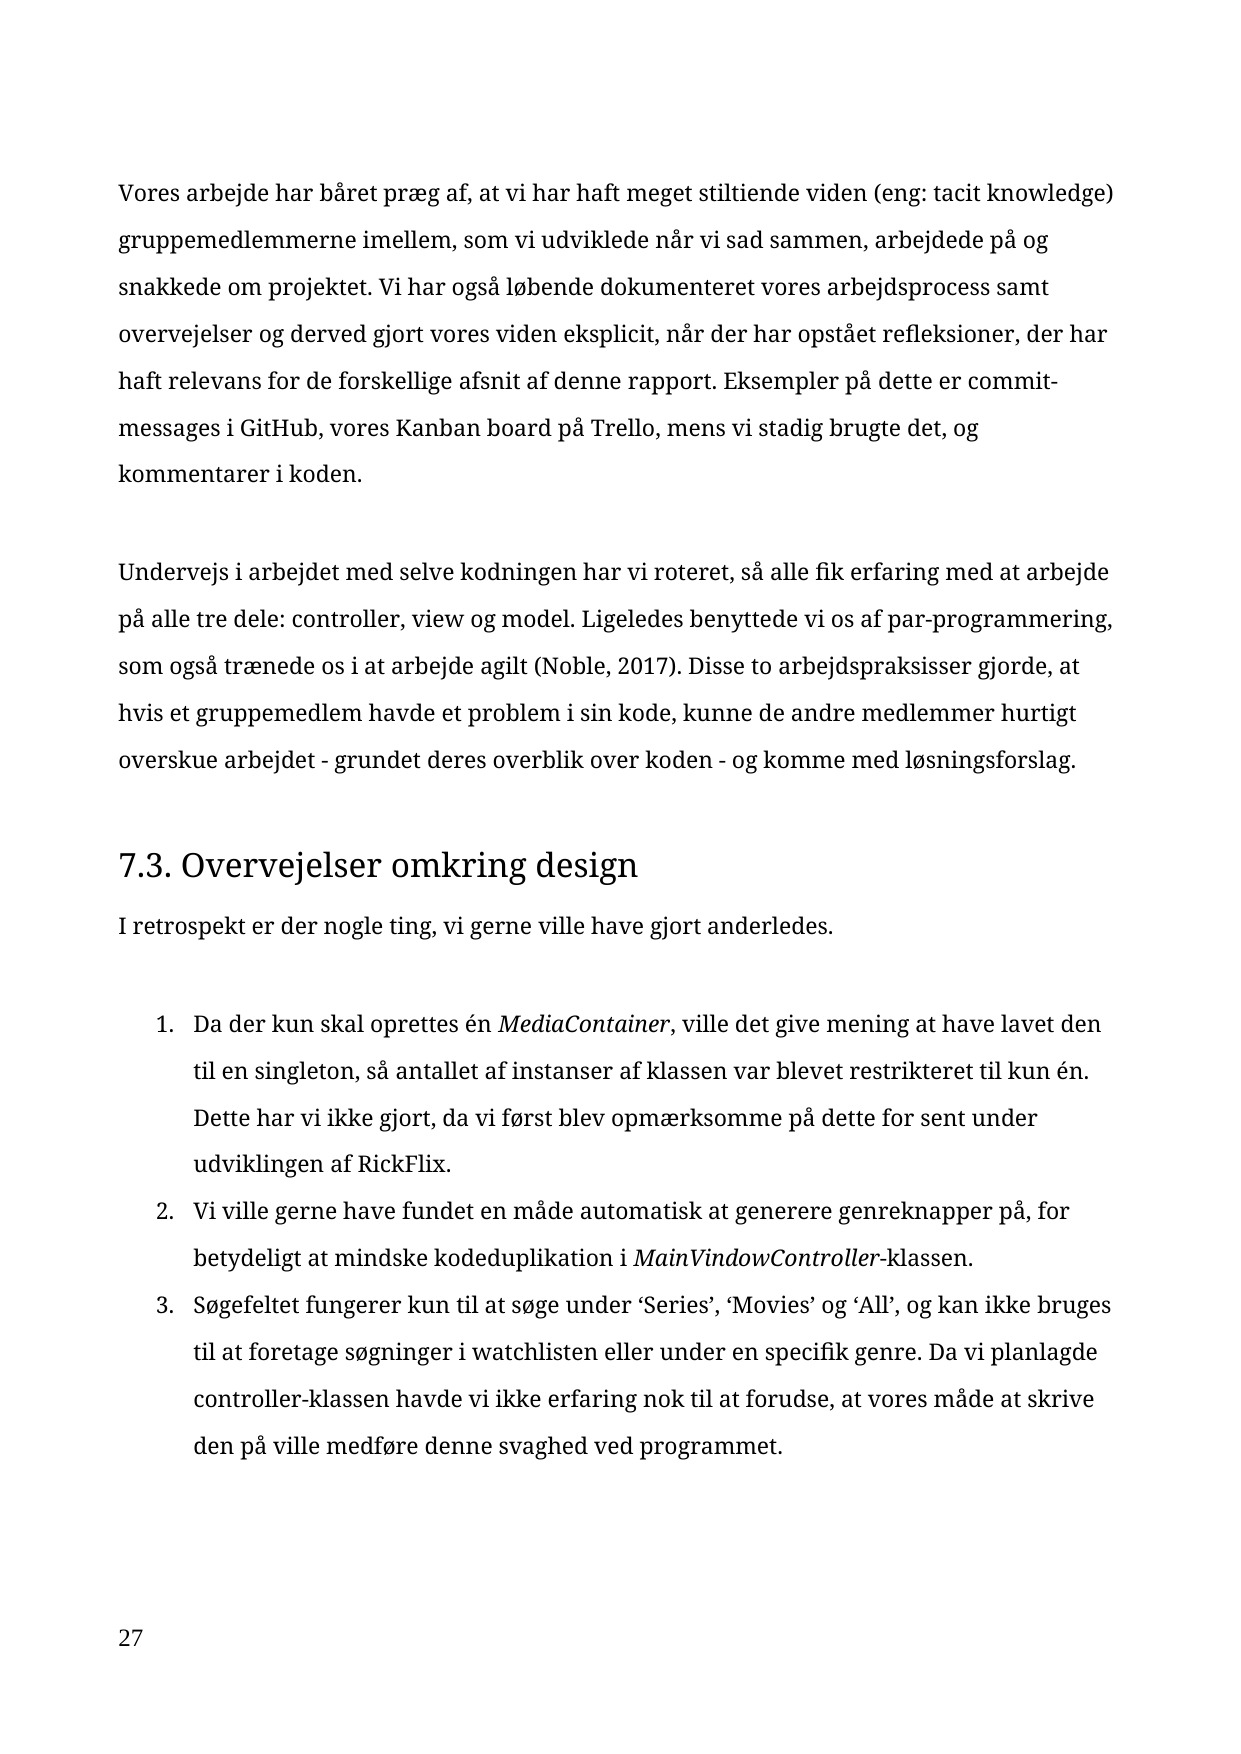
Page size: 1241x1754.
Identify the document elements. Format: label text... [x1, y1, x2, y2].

list Da der kun skal oprettes én MediaContainer, ville det give mening at have lavet den til en singleton, så antallet af instanser af klassen var blevet restrikteret til kun én. Dette har vi ikke gjort, da vi først blev opmærksomme på dette for sent under udviklingen af RickFlix. [156, 1008, 1122, 1180]
text I retrospekt er der nogle ting, vi gerne ville have gjort anderledes. [118, 910, 1122, 941]
list Vi ville gerne have fundet en måde automatisk at generere genreknapper på, for betydeligt at mindske kodeduplikation i MainVindowController-klassen. [156, 1195, 1122, 1273]
text Undervejs i arbejdet med selve kodningen har vi roteret, så alle fik erfaring med at arbejde på alle tre dele: controller, view og model. Ligeledes benyttede vi os af par-programmering, som også trænede os i at arbejde agilt (Noble, 2017). Disse to arbejdspraksisser gjorde, at hvis et gruppemedlem havde et problem i sin kode, kunne de andre medlemmer hurtigt overskue arbejdet - grundet deres overblik over koden - og komme med løsningsforslag. [118, 556, 1122, 775]
list Søgefeltet fungerer kun til at søge under ‘Series’, ‘Movies’ og ‘All’, og kan ikke bruges til at foretage søgninger i watchlisten eller under en specifik genre. Da vi planlagde controller-klassen havde vi ikke erfaring nok til at forudse, at vores måde at skrive den på ville medføre denne svaghed ved programmet. [156, 1289, 1122, 1461]
text Vores arbejde har båret præg af, at vi har haft meget stiltiende viden (eng: tacit knowledge) gruppemedlemmerne imellem, som vi udviklede når vi sad sammen, arbejdede på og snakkede om projektet. Vi har også løbende dokumenteret vores arbejdsprocess samt overvejelser og derved gjort vores viden eksplicit, når der har opstået refleksioner, der har haft relevans for de forskellige afsnit af denne rapport. Eksempler på dette er commit-messages i GitHub, vores Kanban board på Trello, mens vi stadig brugte det, og kommentarer i koden. [118, 177, 1122, 490]
subtitle 7.3. Overvejelser omkring design [118, 842, 1122, 887]
